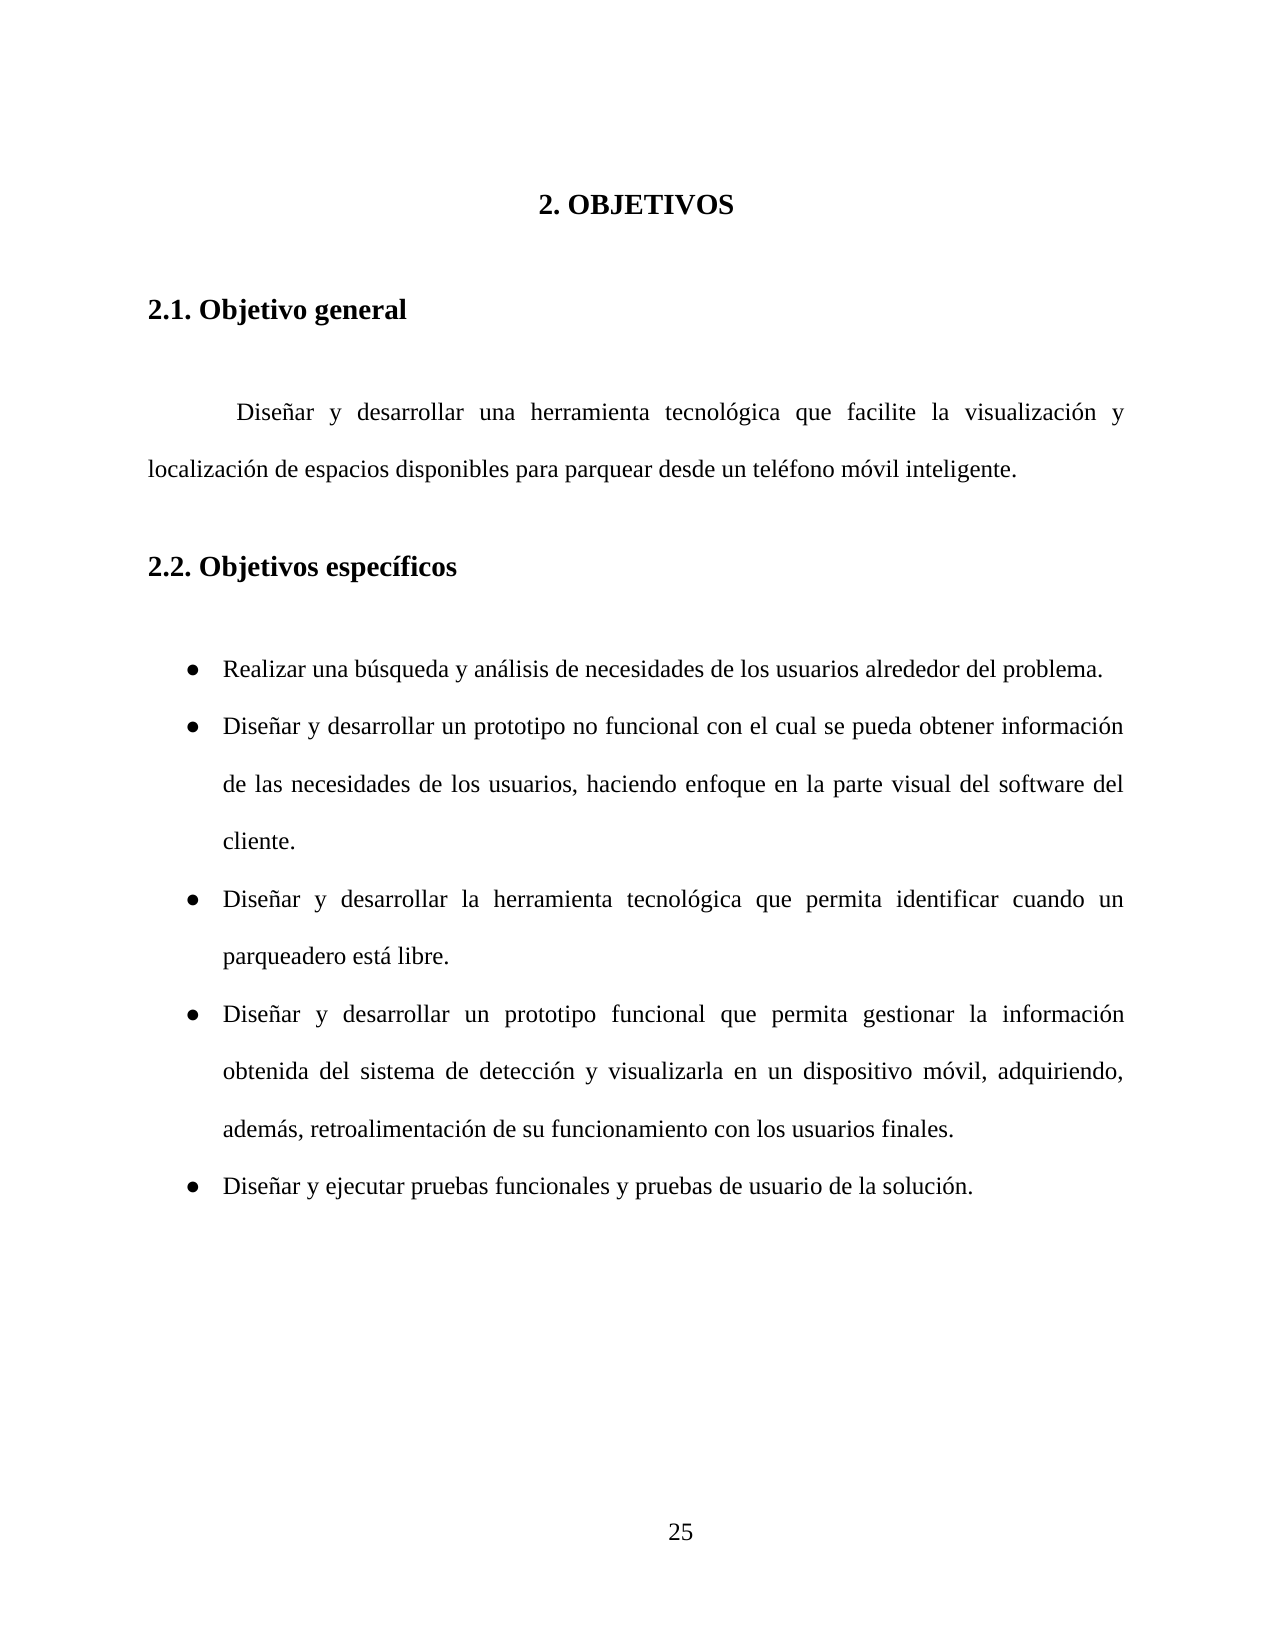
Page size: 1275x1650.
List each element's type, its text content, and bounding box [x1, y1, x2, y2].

subtitle 2. OBJETIVOS [148, 187, 1125, 221]
list Diseñar y desarrollar un prototipo no funcional con el cual se pueda obtener información de las necesidades de los usuarios, haciendo enfoque en la parte visual del software del cliente. [185, 711, 1125, 855]
subtitle 2.1. Objetivo general [148, 292, 1125, 326]
text Diseñar y desarrollar una herramienta tecnológica que facilite la visualización y localización de espacios disponibles para parquear desde un teléfono móvil inteligente. [148, 397, 1125, 483]
subtitle 2.2. Objetivos específicos [148, 549, 1125, 583]
list Diseñar y ejecutar pruebas funcionales y pruebas de usuario de la solución. [185, 1171, 1125, 1200]
list Realizar una búsqueda y análisis de necesidades de los usuarios alrededor del problema. [185, 654, 1125, 682]
list Diseñar y desarrollar la herramienta tecnológica que permita identificar cuando un parqueadero está libre. [185, 884, 1125, 970]
list Diseñar y desarrollar un prototipo funcional que permita gestionar la información obtenida del sistema de detección y visualizarla en un dispositivo móvil, adquiriendo, además, retroalimentación de su funcionamiento con los usuarios finales. [185, 999, 1125, 1142]
